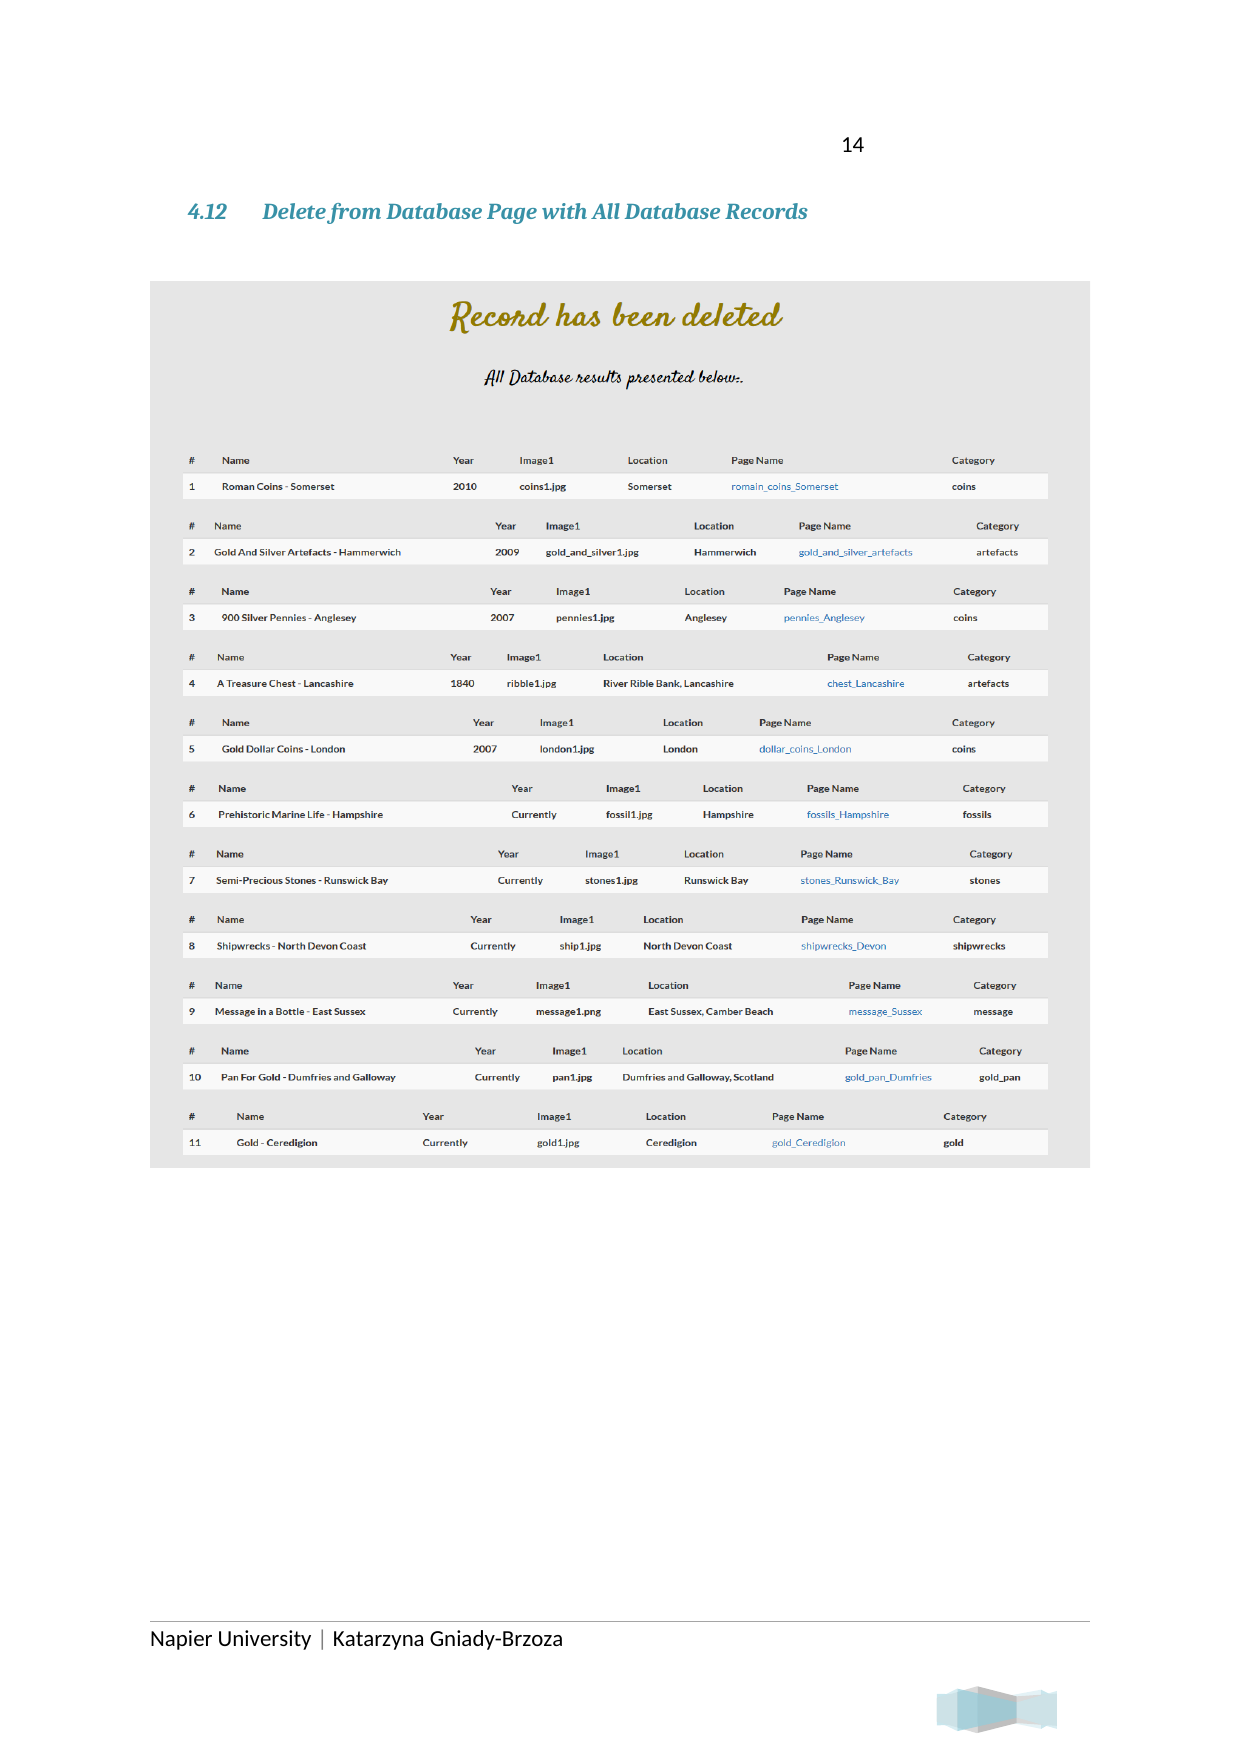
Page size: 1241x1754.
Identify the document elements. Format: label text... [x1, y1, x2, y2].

picture [150, 281, 1091, 1168]
subtitle Delete from Database Page with All Database Records [187, 199, 1090, 225]
